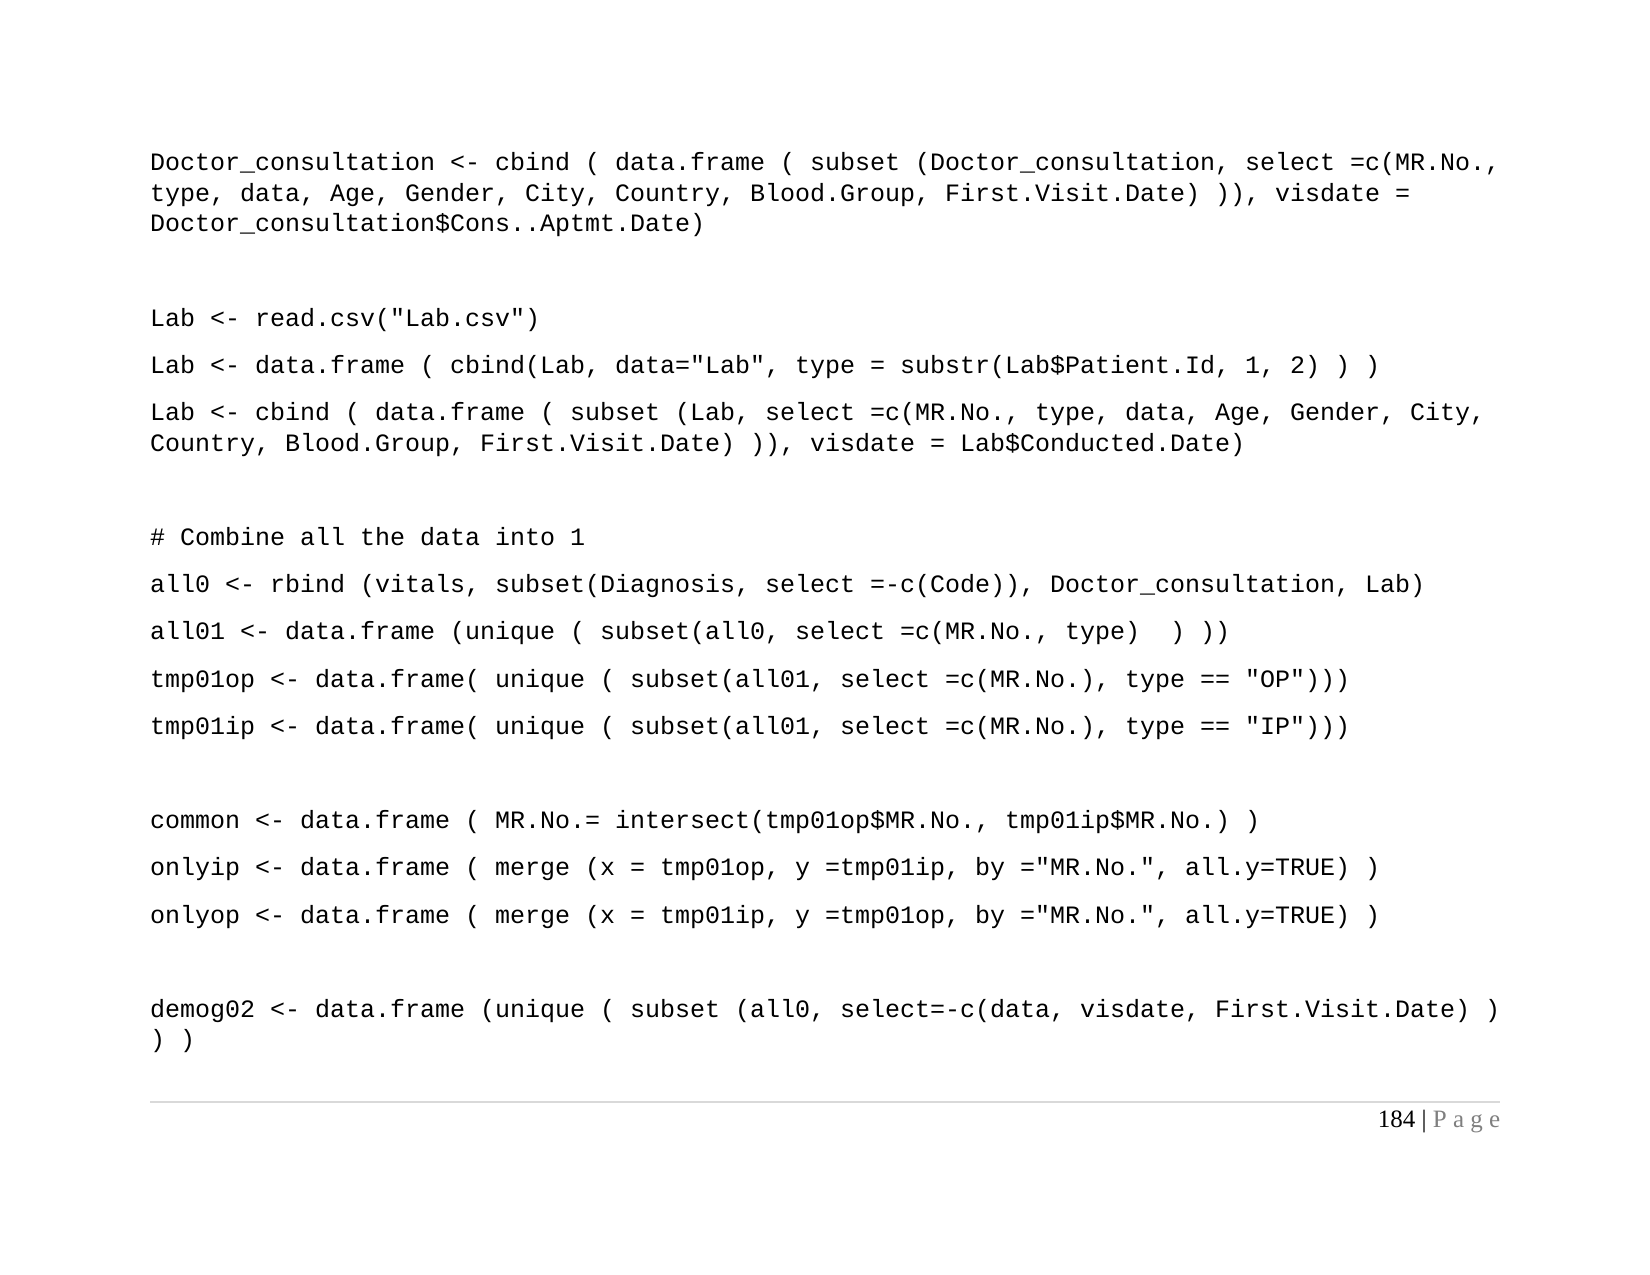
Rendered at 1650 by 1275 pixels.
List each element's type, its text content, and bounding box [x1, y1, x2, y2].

text tmp01ip <- data.frame( unique ( subset(all01, select =c(MR.No.), type == "IP"))) [150, 713, 1500, 742]
text common <- data.frame ( MR.No.= intersect(tmp01op$MR.No., tmp01ip$MR.No.) ) [150, 808, 1500, 836]
text all01 <- data.frame (unique ( subset(all0, select =c(MR.No., type) ) )) [150, 619, 1500, 647]
text onlyip <- data.frame ( merge (x = tmp01op, y =tmp01ip, by ="MR.No.", all.y=TRUE) ) [150, 855, 1500, 883]
text tmp01op <- data.frame( unique ( subset(all01, select =c(MR.No.), type == "OP"))) [150, 666, 1500, 694]
text all0 <- rbind (vitals, subset(Diagnosis, select =-c(Code)), Doctor_consultation, Lab) [150, 572, 1500, 600]
text # Combine all the data into 1 [150, 525, 1500, 553]
text Doctor_consultation <- cbind ( data.frame ( subset (Doctor_consultation, select =c(MR.No., type, data, Age, Gender, City, Country, Blood.Group, First.Visit.Date) )), visdate = Doctor_consultation$Cons..Aptmt.Date) [150, 150, 1500, 239]
text Lab <- read.csv("Lab.csv") [150, 305, 1500, 334]
text Lab <- data.frame ( cbind(Lab, data="Lab", type = substr(Lab$Patient.Id, 1, 2) ) ) [150, 353, 1500, 381]
text Lab <- cbind ( data.frame ( subset (Lab, select =c(MR.No., type, data, Age, Gender, City, Country, Blood.Group, First.Visit.Date) )), visdate = Lab$Conducted.Date) [150, 400, 1500, 459]
text onlyop <- data.frame ( merge (x = tmp01ip, y =tmp01op, by ="MR.No.", all.y=TRUE) ) [150, 902, 1500, 931]
text demog02 <- data.frame (unique ( subset (all0, select=-c(data, visdate, First.Visit.Date) ) ) ) [150, 997, 1500, 1055]
